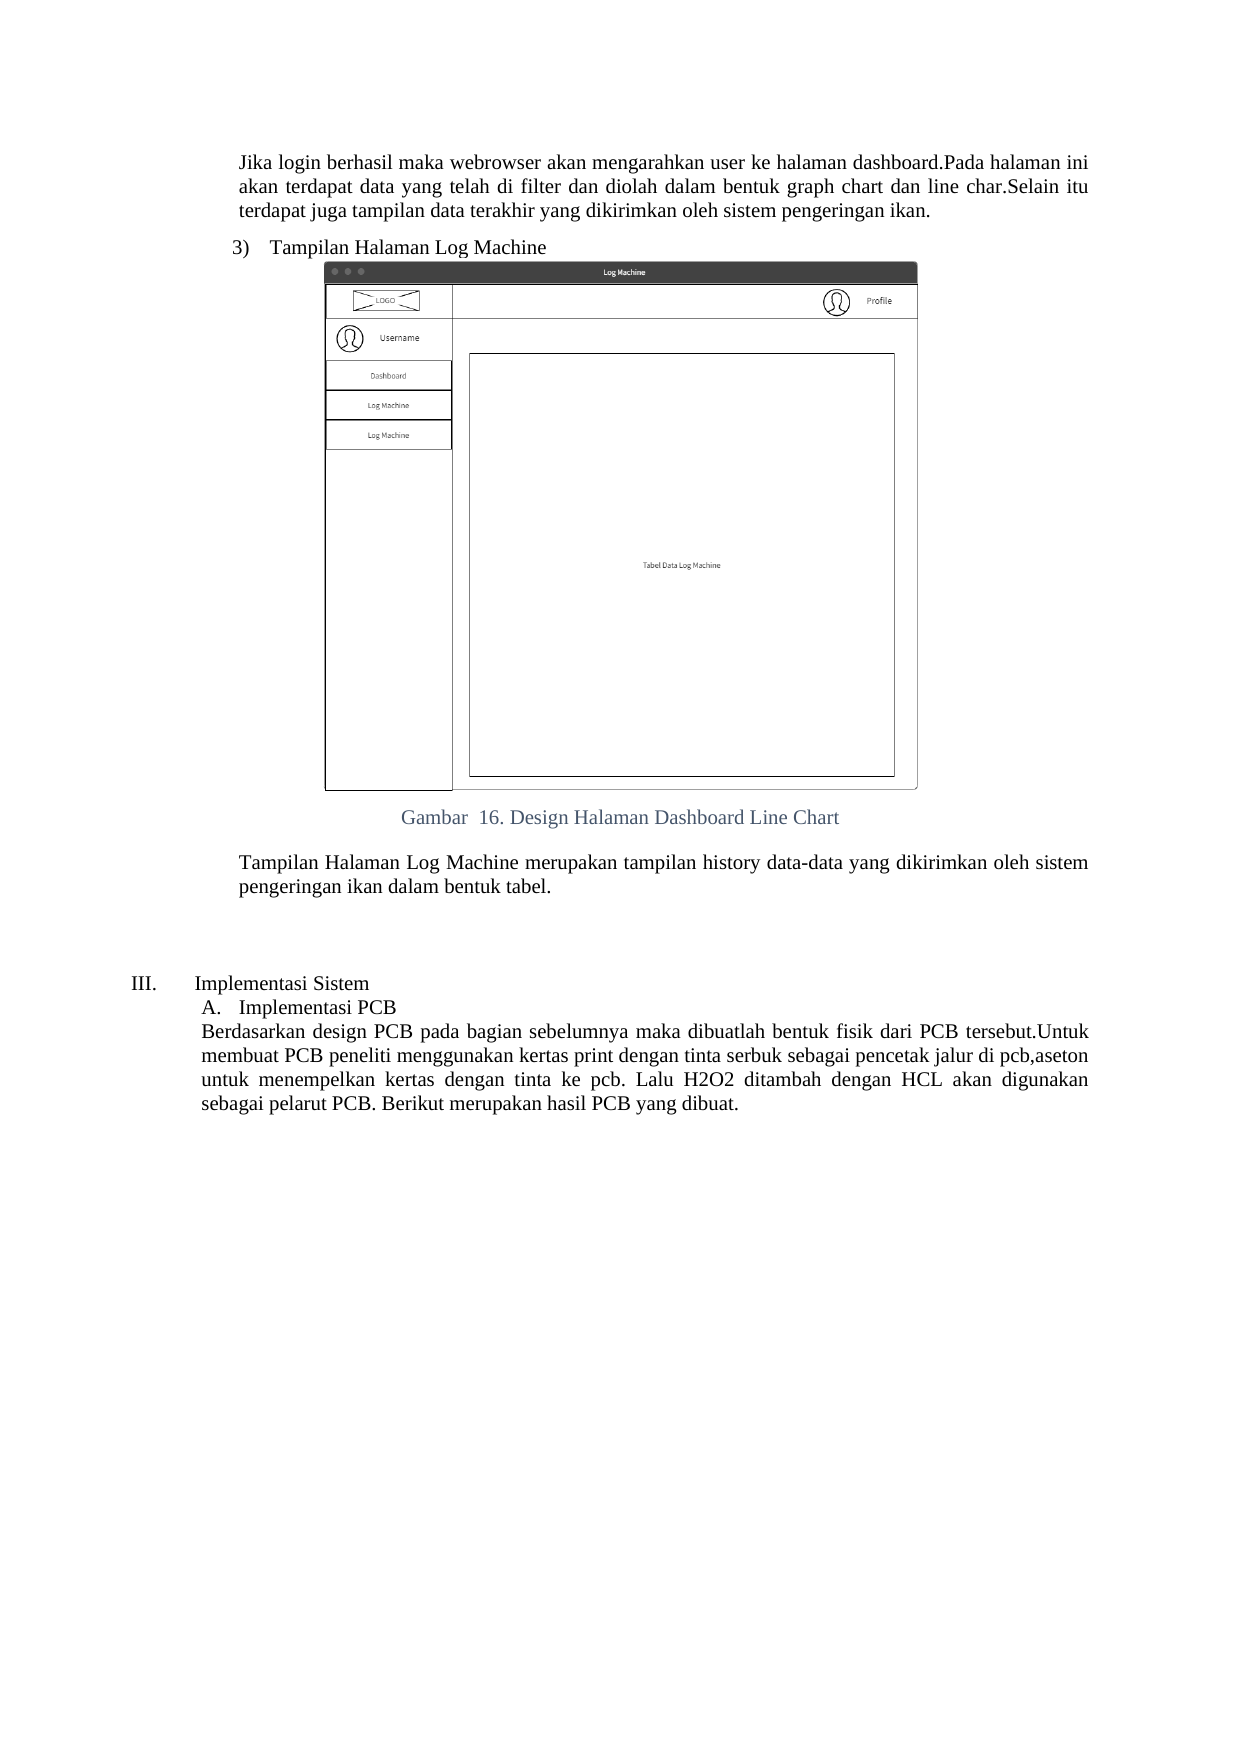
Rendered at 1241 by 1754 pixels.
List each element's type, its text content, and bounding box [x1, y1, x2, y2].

picture [317, 258, 923, 793]
list Implementasi Sistem [157, 971, 1090, 995]
text Berdasarkan design PCB pada bagian sebelumnya maka dibuatlah bentuk fisik dari PCB tersebut.Untuk membuat PCB peneliti menggunakan kertas print dengan tinta serbuk sebagai pencetak jalur di pcb,aseton untuk menempelkan kertas dengan tinta ke pcb. Lalu H2O2 ditambah dengan HCL akan digunakan sebagai pelarut PCB. Berikut merupakan hasil PCB yang dibuat. [201, 1019, 1090, 1115]
text Jika login berhasil maka webrowser akan mengarahkan user ke halaman dashboard.Pada halaman ini akan terdapat data yang telah di filter dan diolah dalam bentuk graph chart dan line char.Selain itu terdapat juga tampilan data terakhir yang dikirimkan oleh sistem pengeringan ikan. [239, 150, 1090, 222]
text Tampilan Halaman Log Machine merupakan tampilan history data-data yang dikirimkan oleh sistem pengeringan ikan dalam bentuk tabel. [239, 849, 1090, 898]
list Tampilan Halaman Log Machine [232, 235, 1090, 259]
list Implementasi PCB [201, 995, 1090, 1019]
text Gambar 16. Design Halaman Dashboard Line Chart [150, 805, 1090, 829]
